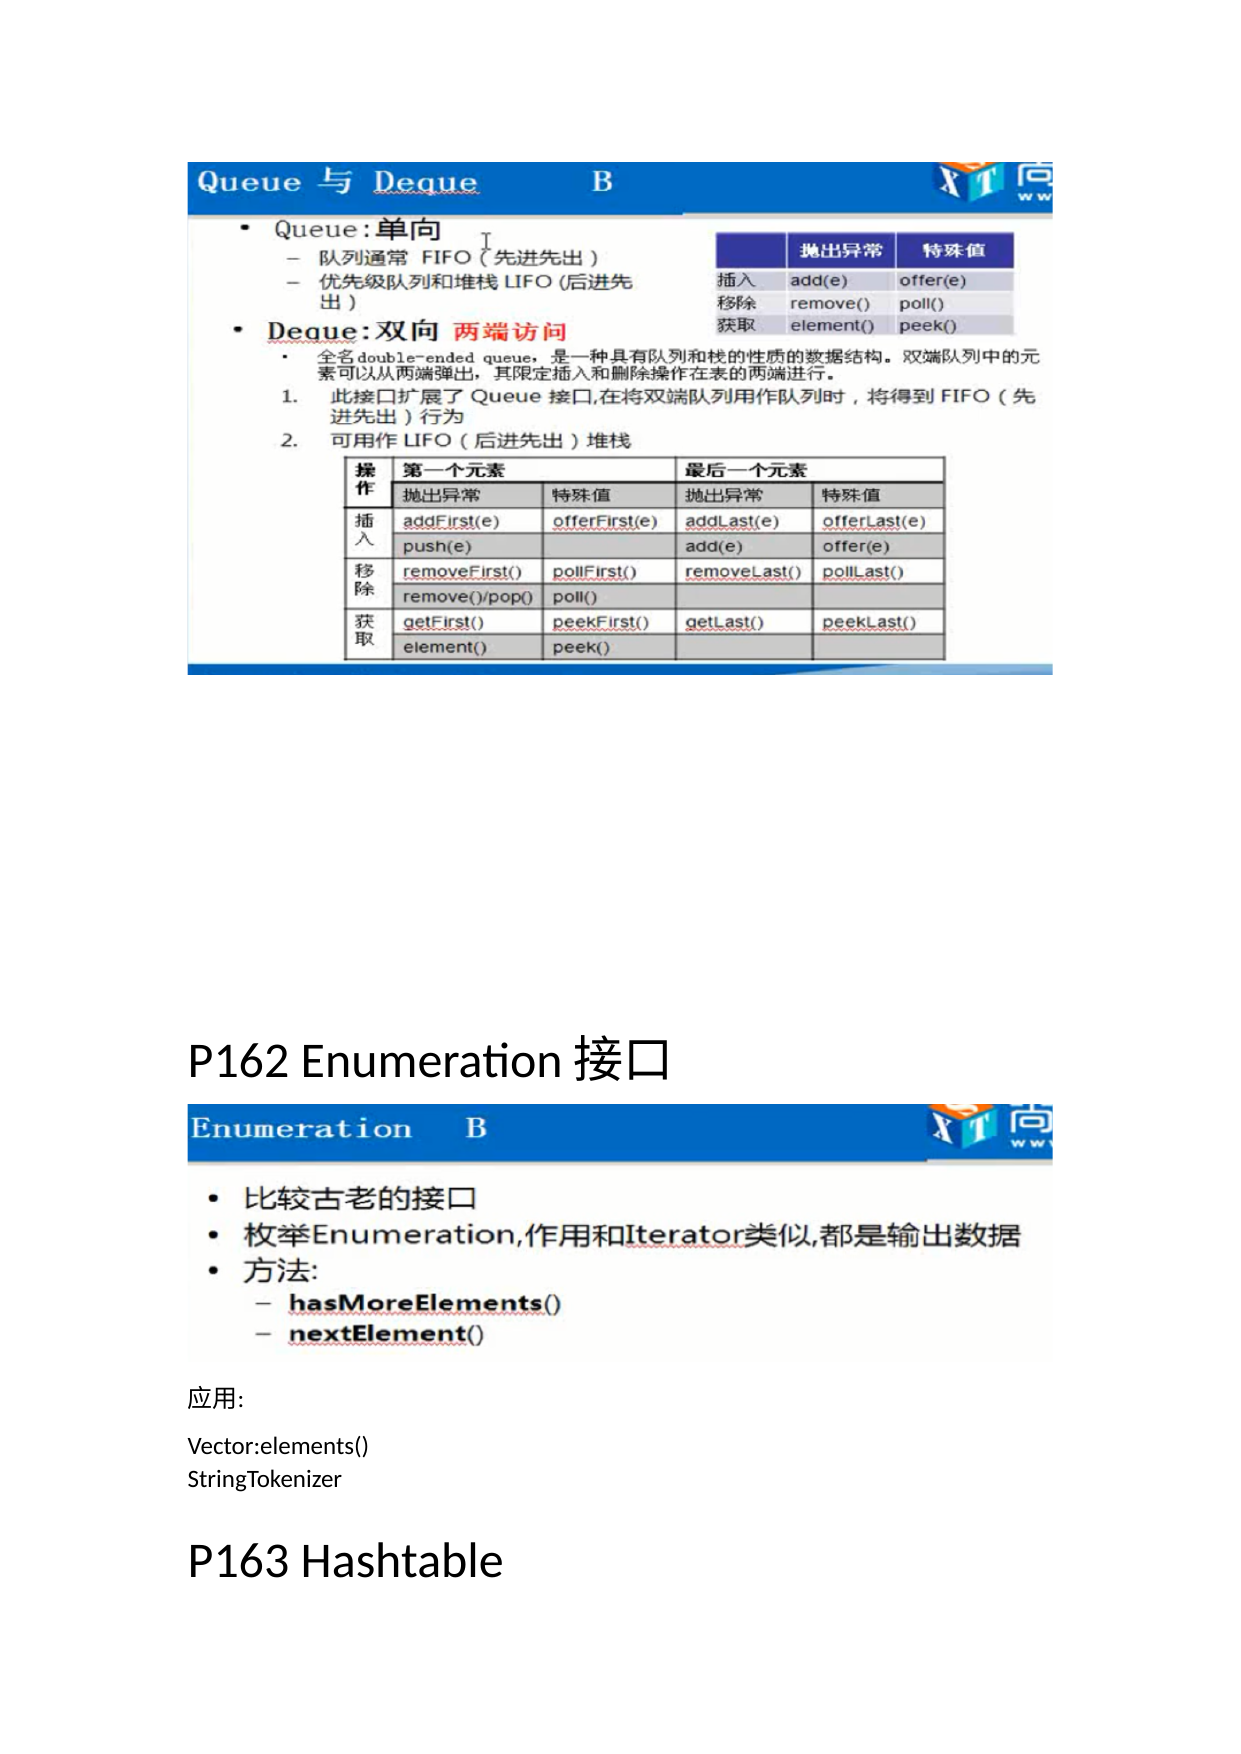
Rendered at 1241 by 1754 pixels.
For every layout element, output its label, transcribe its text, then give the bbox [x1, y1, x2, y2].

text StringTokenizer [187, 1462, 1053, 1494]
text Vector:elements() [187, 1429, 1053, 1462]
text P162 Enumeration接口 [187, 1007, 1053, 1104]
picture [187, 162, 1053, 675]
picture [187, 1104, 1053, 1362]
text P163 Hashtable [187, 1527, 1053, 1592]
text 应用: [187, 1364, 1053, 1429]
